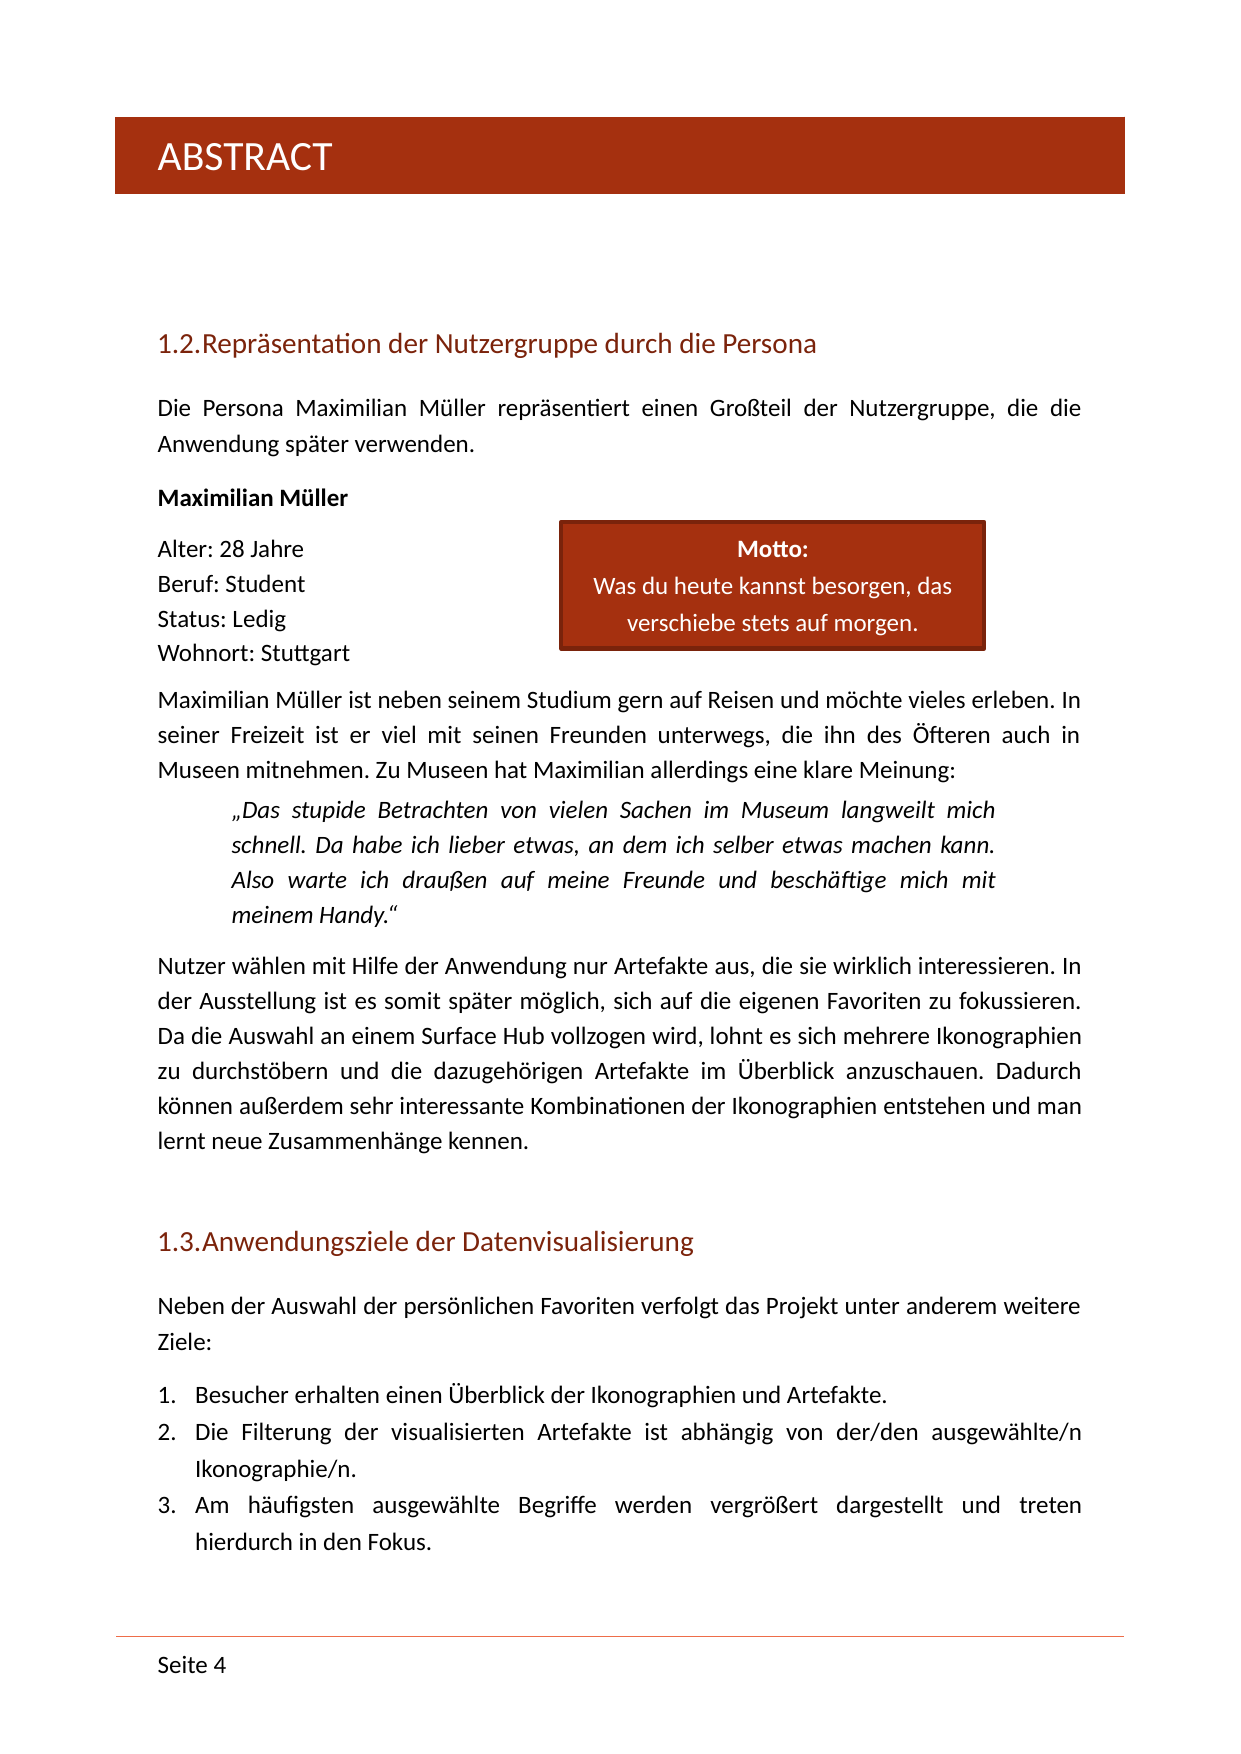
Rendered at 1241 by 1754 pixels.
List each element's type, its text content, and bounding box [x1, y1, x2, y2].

text Maximilian Müller [157, 482, 1083, 512]
list Besucher erhalten einen Überblick der Ikonographien und Artefakte. [157, 1379, 1083, 1410]
text Maximilian Müller ist neben seinem Studium gern auf Reisen und möchte vieles erleben. In seiner Freizeit ist er viel mit seinen Freunden unterwegs, die ihn des Öfteren auch in Museen mitnehmen. Zu Museen hat Maximilian allerdings eine klare Meinung: [157, 684, 1083, 785]
subtitle Anwendungsziele der Datenvisualisierung [157, 1223, 1083, 1258]
text „Das stupide Betrachten von vielen Sachen im Museum langweilt mich schnell. Da habe ich lieber etwas, an dem ich selber etwas machen kann. Also warte ich draußen auf meine Freunde und beschäftige mich mit meinem Handy.“ [231, 794, 999, 929]
text Alter: 28 Jahre [157, 533, 1083, 564]
text Wohnort: Stuttgart [157, 637, 1083, 668]
list Die Filterung der visualisierten Artefakte ist abhängig von der/den ausgewählte/n Ikonographie/n. [157, 1416, 1083, 1483]
text Beruf: Student [157, 568, 1083, 598]
list Am häufigsten ausgewählte Begriffe werden vergrößert dargestellt und treten hierdurch in den Fokus. [157, 1489, 1083, 1556]
text Nutzer wählen mit Hilfe der Anwendung nur Artefakte aus, die sie wirklich interessieren. In der Ausstellung ist es somit später möglich, sich auf die eigenen Favoriten zu fokussieren. Da die Auswahl an einem Surface Hub vollzogen wird, lohnt es sich mehrere Ikonographien zu durchstöbern und die dazugehörigen Artefakte im Überblick anzuschauen. Dadurch können außerdem sehr interessante Kombinationen der Ikonographien entstehen und man lernt neue Zusammenhänge kennen. [157, 950, 1083, 1156]
text Die Persona Maximilian Müller repräsentiert einen Großteil der Nutzergruppe, die die Anwendung später verwenden. [157, 392, 1083, 459]
subtitle Repräsentation der Nutzergruppe durch die Persona [157, 325, 1083, 361]
text Neben der Auswahl der persönlichen Favoriten verfolgt das Projekt unter anderem weitere Ziele: [157, 1290, 1083, 1357]
text Status: Ledig [157, 603, 1083, 633]
